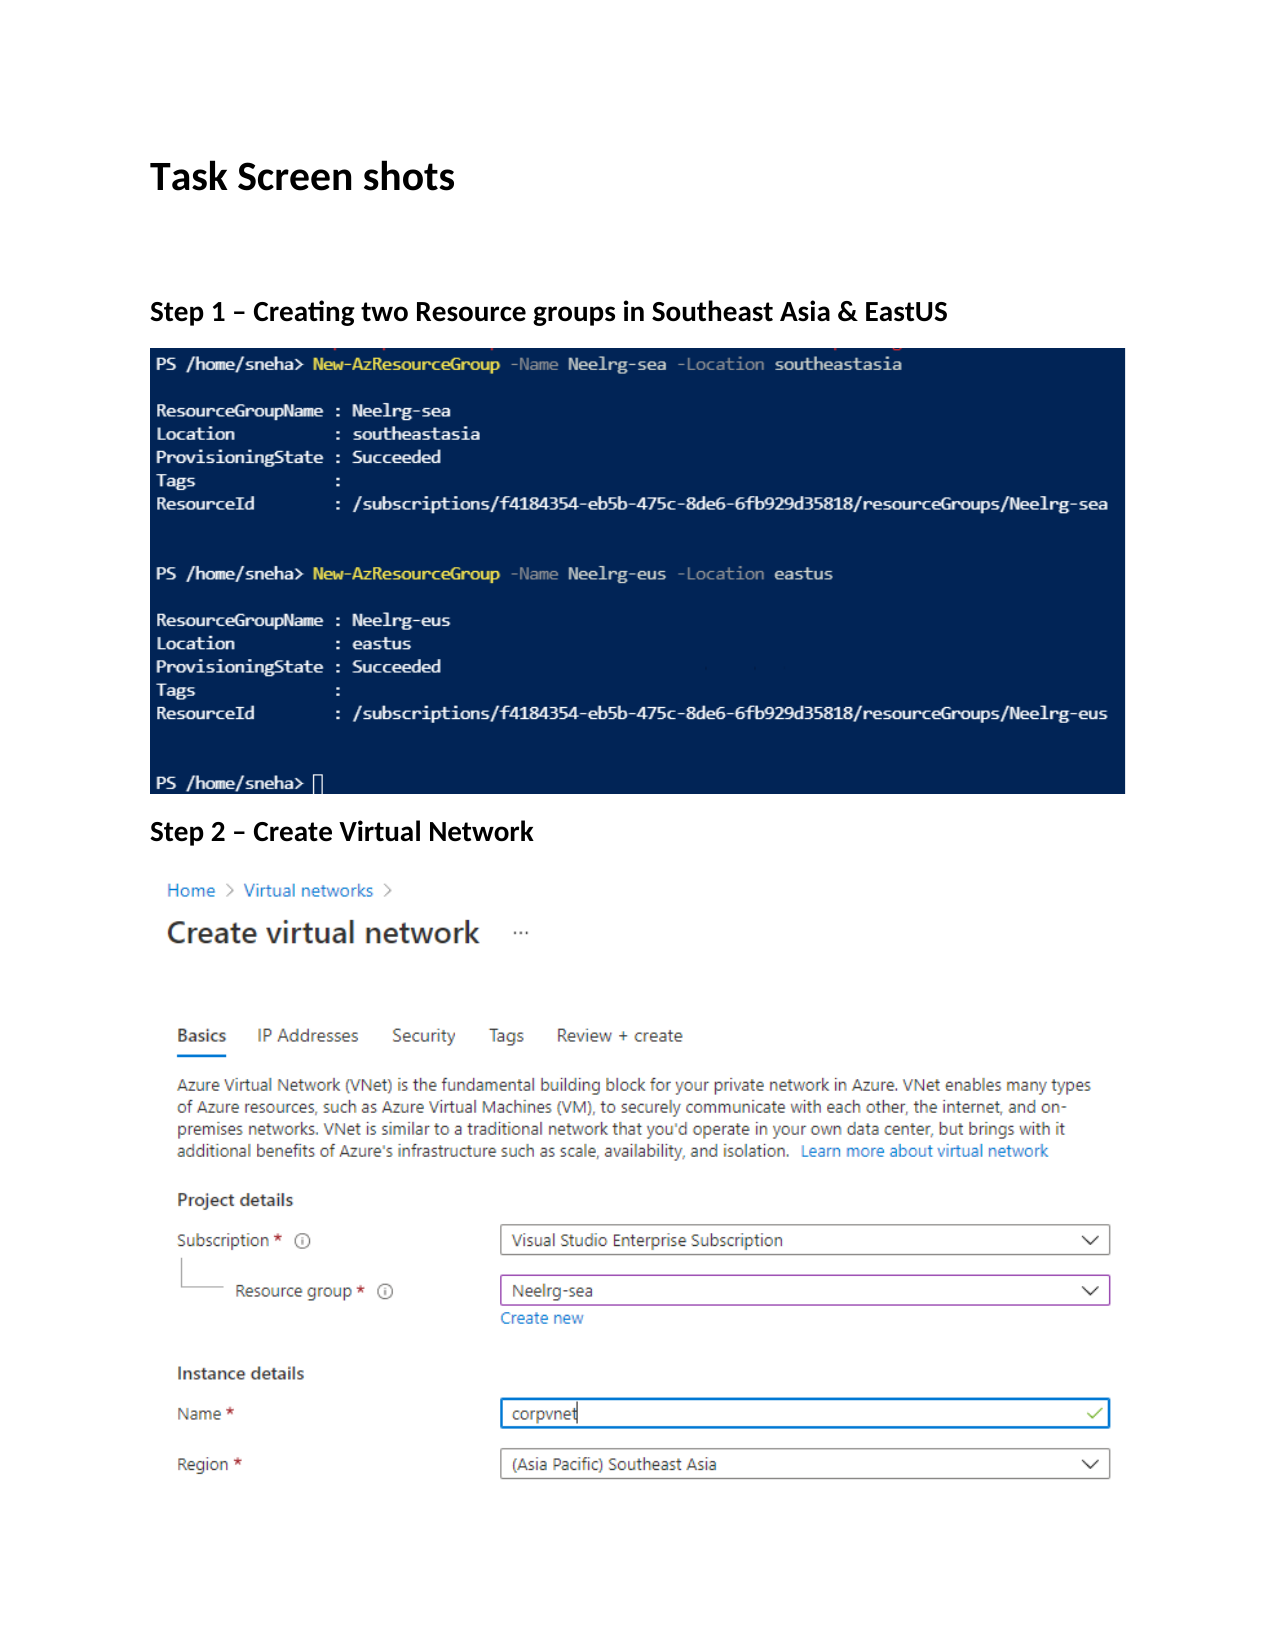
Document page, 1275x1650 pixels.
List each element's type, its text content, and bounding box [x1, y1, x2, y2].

text Step 1 – Creating two Resource groups in Southeast Asia & EastUS [150, 293, 1125, 329]
text Step 2 – Create Virtual Network [150, 813, 1125, 848]
picture [150, 868, 1125, 1500]
picture [150, 348, 1125, 794]
text Task Screen shots [150, 150, 1125, 201]
